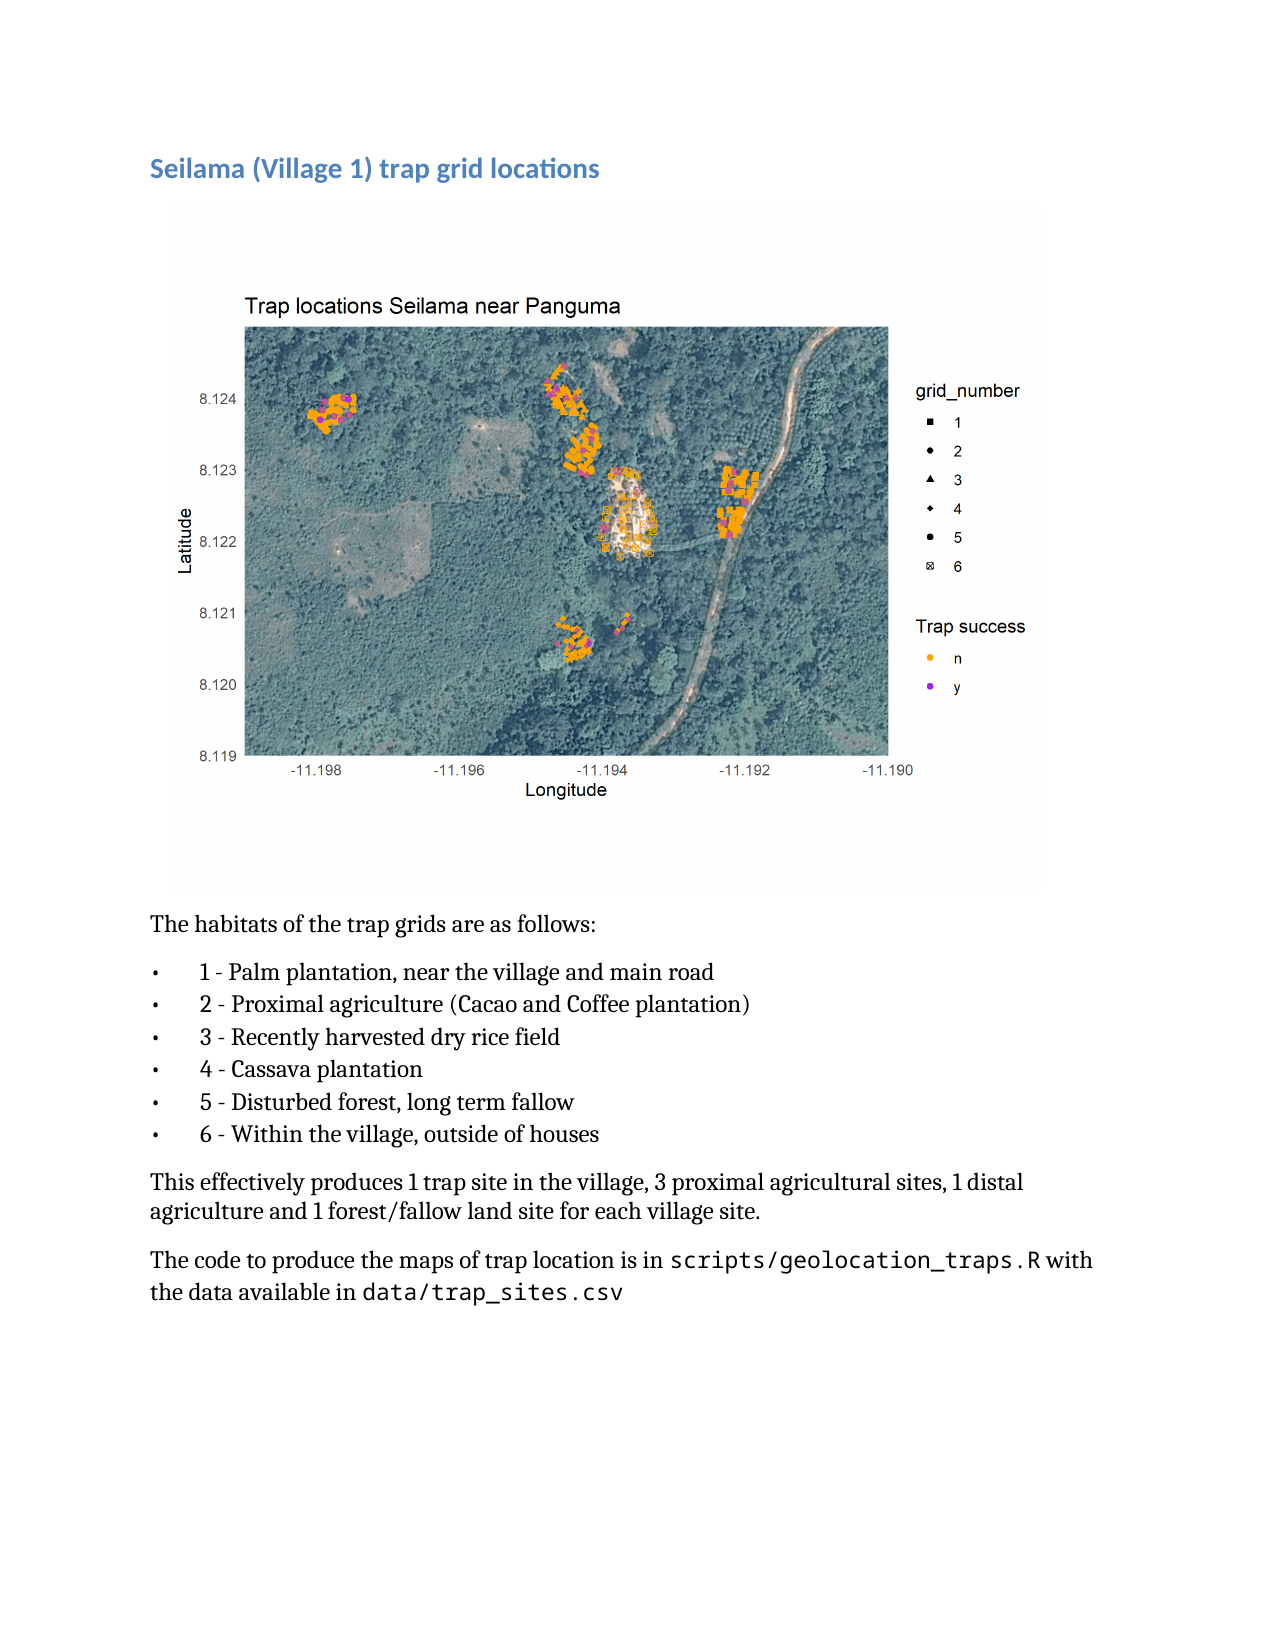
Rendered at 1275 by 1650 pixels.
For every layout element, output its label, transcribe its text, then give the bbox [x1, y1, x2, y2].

list 1 - Palm plantation, near the village and main road [150, 958, 1125, 987]
text This effectively produces 1 trap site in the village, 3 proximal agricultural sites, 1 distal agriculture and 1 forest/fallow land site for each village site. [150, 1168, 1125, 1225]
text The habitats of the trap grids are as follows: [150, 910, 1125, 939]
list 4 - Cassava plantation [150, 1055, 1125, 1084]
list 2 - Proximal agriculture (Cacao and Coffee plantation) [150, 990, 1125, 1019]
list 5 - Disturbed forest, long term fallow [150, 1088, 1125, 1117]
list 6 - Within the village, outside of houses [150, 1120, 1125, 1149]
picture [168, 204, 1044, 892]
subtitle Seilama (Village 1) trap grid locations [150, 150, 1125, 186]
text The code to produce the maps of trap location is in scripts/geolocation_traps.R with the data available in data/trap_sites.csv [150, 1244, 1125, 1307]
list 3 - Recently harvested dry rice field [150, 1023, 1125, 1052]
